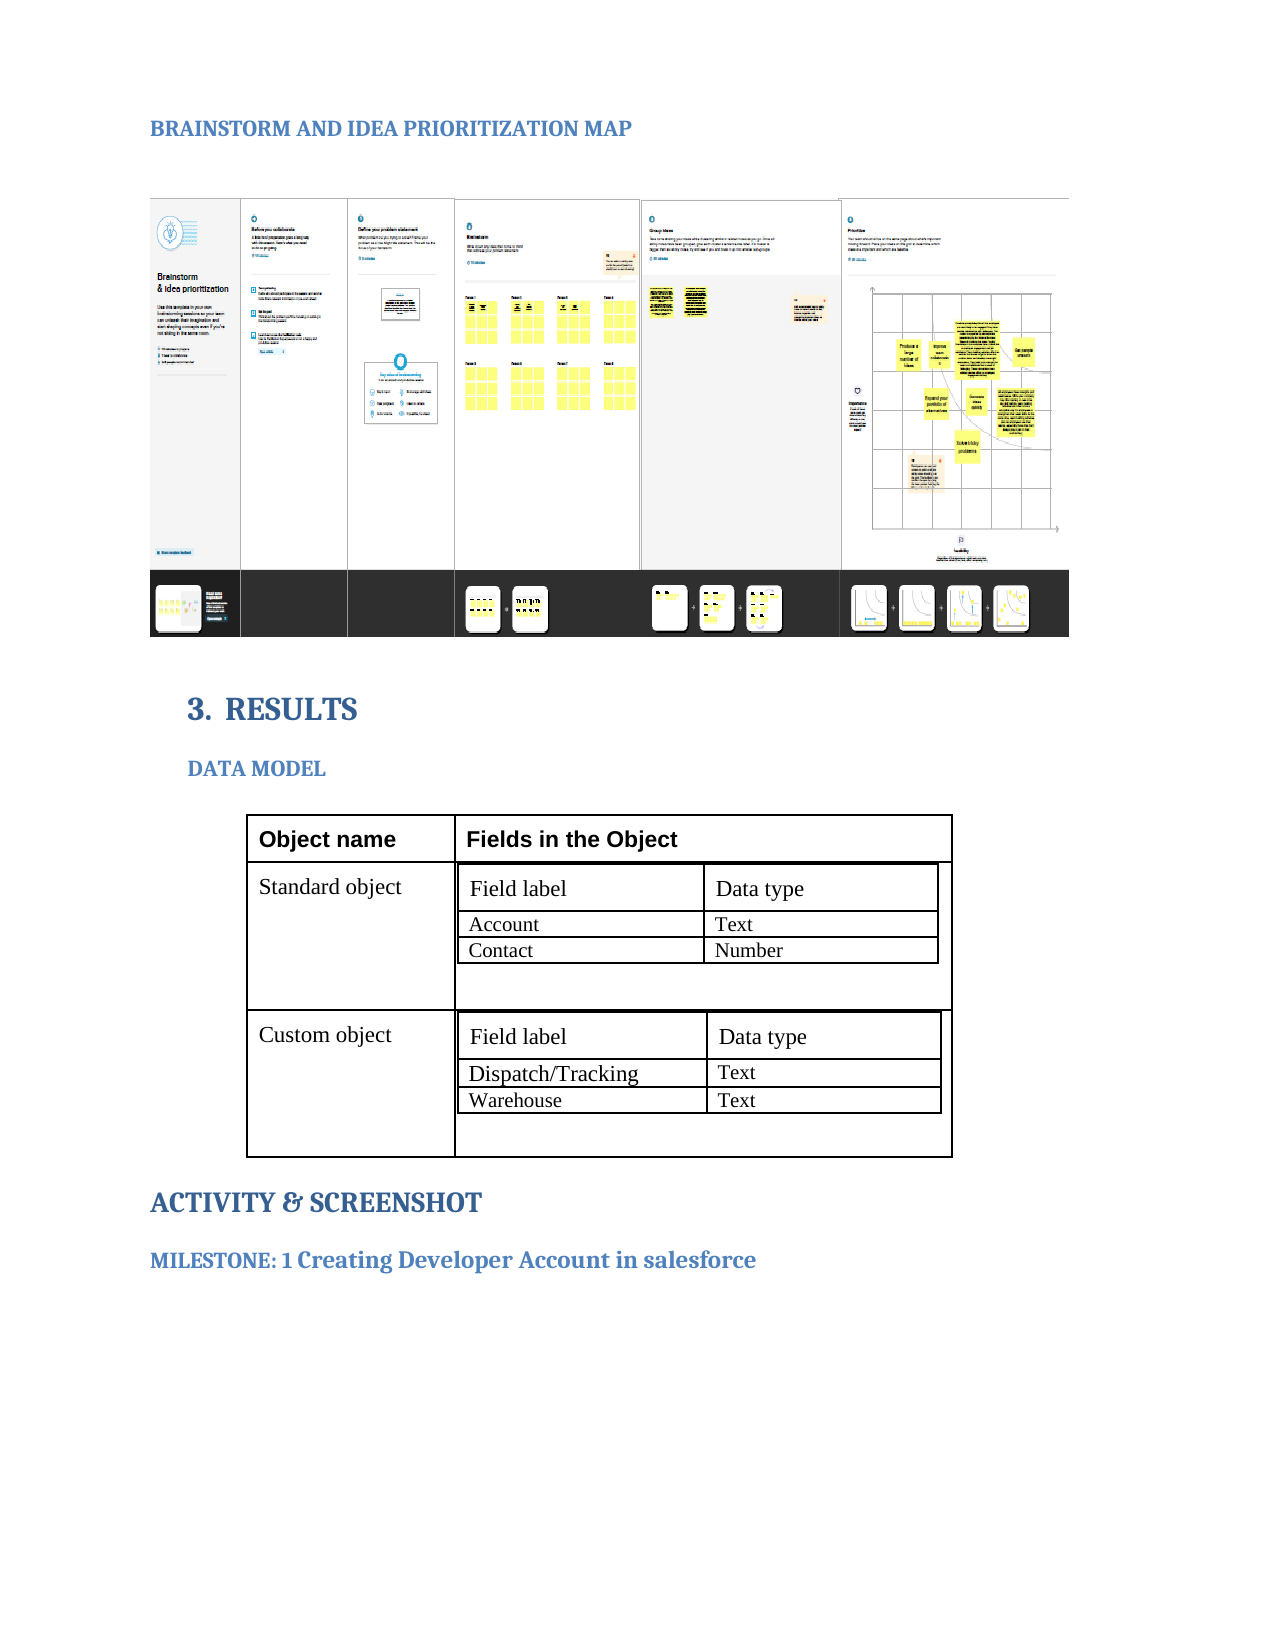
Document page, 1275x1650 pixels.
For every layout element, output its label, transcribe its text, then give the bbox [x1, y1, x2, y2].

table_cell Standard object [248, 863, 454, 1008]
subtitle RESULTS [187, 691, 1181, 729]
table_header Fields in the Object [456, 816, 951, 861]
subtitle MILESTONE: 1 Creating Developer Account in salesforce [150, 1246, 1181, 1275]
table_cell Custom object [248, 1011, 454, 1156]
subtitle ACTIVITY & SCREENSHOT [150, 1187, 1181, 1220]
picture [150, 198, 1069, 637]
subtitle BRAINSTORM AND IDEA PRIORITIZATION MAP [150, 116, 1181, 142]
table_header Object name [248, 816, 454, 861]
table_cell [456, 863, 951, 1008]
subtitle DATA MODEL [187, 756, 1181, 782]
table_cell [456, 1011, 951, 1156]
